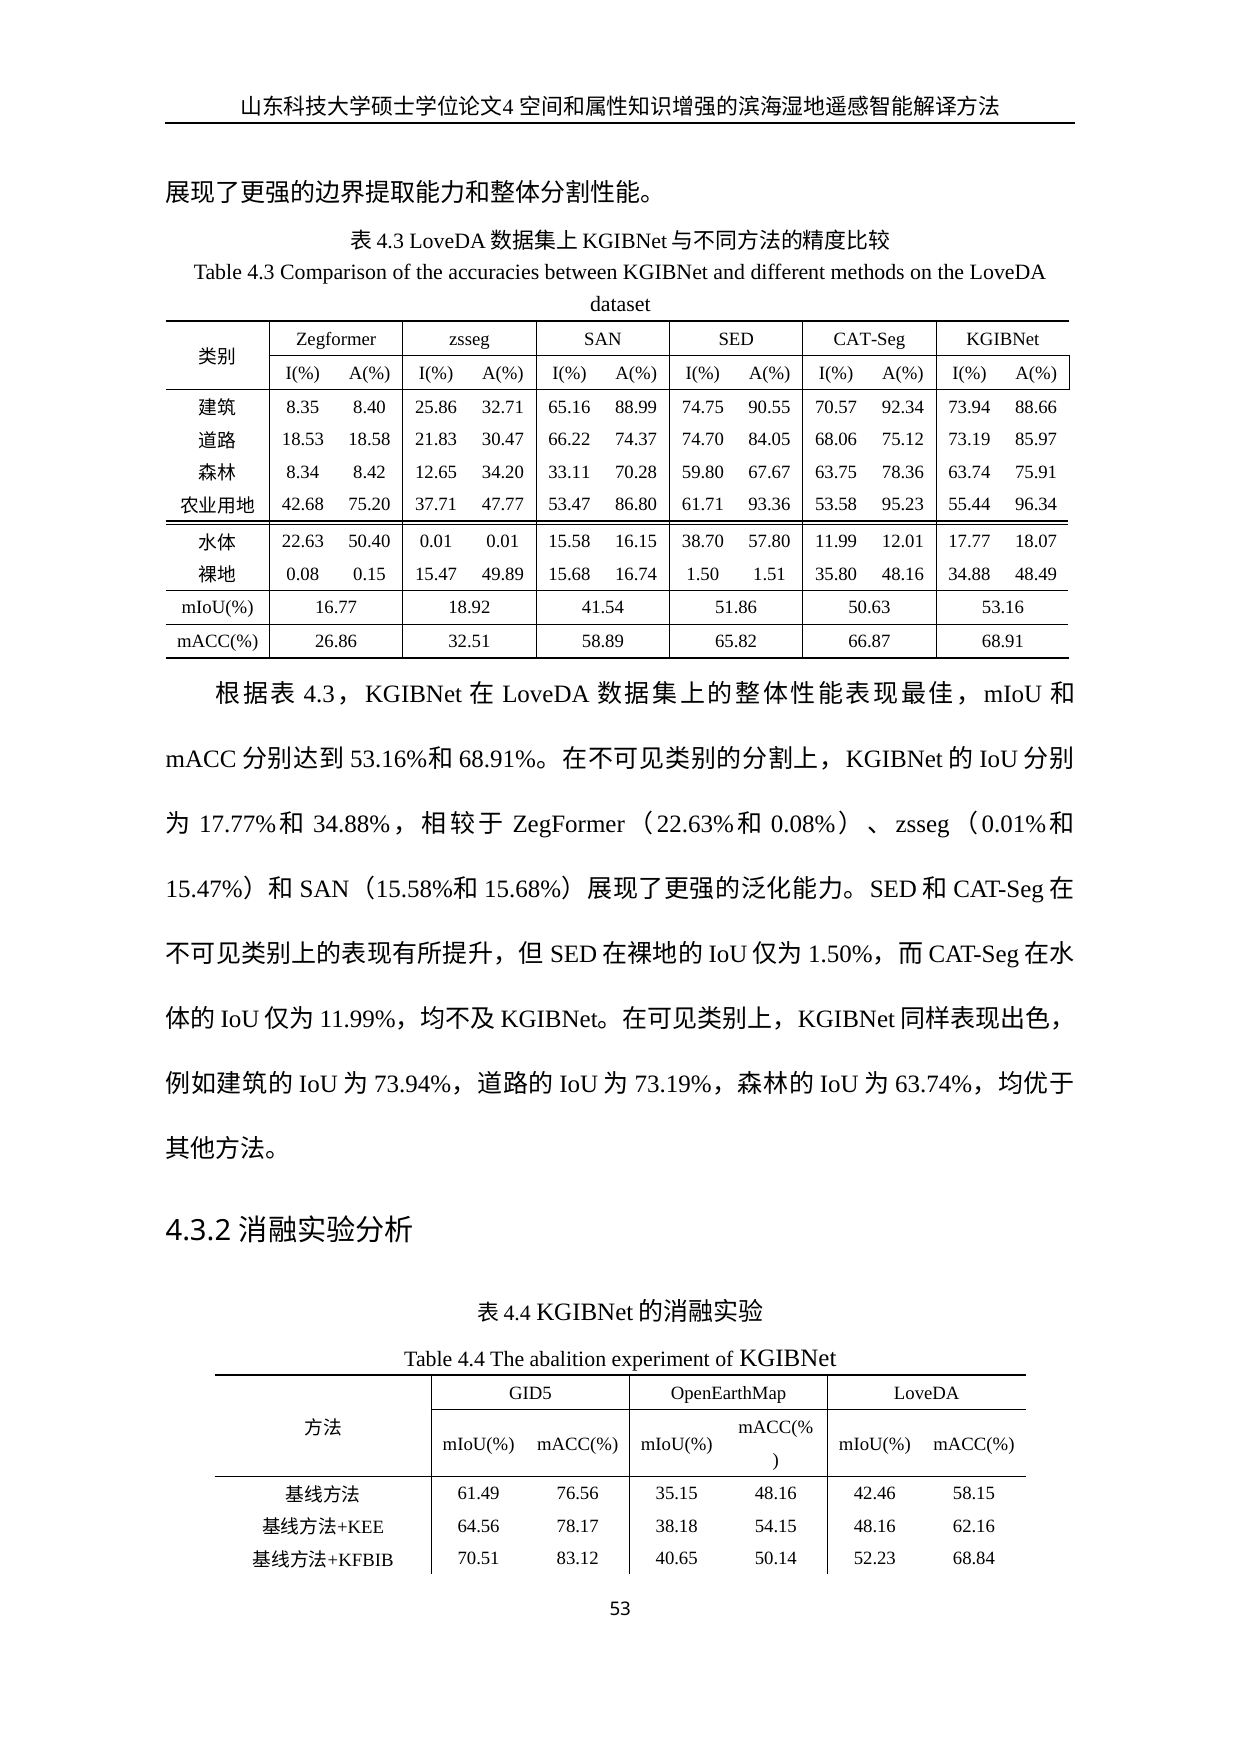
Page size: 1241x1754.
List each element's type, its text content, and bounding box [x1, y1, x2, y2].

table_header 方法 [215, 1376, 431, 1476]
table_cell I(%) [270, 356, 336, 389]
table_cell I(%) [803, 356, 869, 389]
table_cell 53.58 [803, 488, 869, 520]
table_cell 道路 [166, 423, 269, 455]
table_cell 75.12 [869, 423, 936, 455]
table_cell 水体 [166, 525, 269, 557]
table_cell 78.36 [869, 455, 936, 488]
table_header OpenEarthMap [630, 1376, 827, 1409]
text 表4.4 KGIBNet的消融实验 [165, 1277, 1075, 1342]
table_cell mIoU(%) [166, 591, 269, 623]
table_cell A(%) [469, 356, 536, 389]
table_header 类别 [166, 322, 269, 389]
table_cell 25.86 [403, 390, 469, 423]
table_cell 52.23 [828, 1542, 922, 1574]
table_cell 18.92 [403, 591, 536, 623]
table_cell 58.15 [922, 1477, 1026, 1509]
table_cell 农业用地 [166, 488, 269, 520]
table_cell 59.80 [670, 455, 736, 488]
table_cell 40.65 [630, 1542, 724, 1574]
table_cell 74.70 [670, 423, 736, 455]
table_cell 58.89 [537, 625, 669, 657]
table_cell 47.77 [469, 488, 536, 520]
table_cell A(%) [603, 356, 669, 389]
table_header SED [670, 322, 802, 355]
table_cell 53.47 [537, 488, 602, 520]
table_cell 41.54 [537, 591, 669, 623]
table_cell 62.16 [922, 1509, 1026, 1542]
table_cell 16.74 [603, 558, 669, 590]
table_cell 0.08 [270, 558, 336, 590]
table_cell A(%) [736, 356, 802, 389]
table_cell 67.67 [736, 455, 802, 488]
table_header GID5 [432, 1376, 629, 1409]
table_cell 68.91 [937, 624, 1069, 657]
table_cell 0.01 [469, 525, 536, 557]
table_cell 16.15 [603, 525, 669, 557]
table_cell 90.55 [736, 390, 802, 423]
table_cell 66.87 [803, 625, 936, 657]
table_cell 48.16 [724, 1477, 827, 1509]
table_cell 0.01 [403, 525, 469, 557]
table_cell 51.86 [670, 591, 802, 623]
table_cell 11.99 [803, 525, 869, 557]
table_cell 38.18 [630, 1509, 724, 1542]
table_cell 建筑 [166, 390, 269, 423]
table_cell 22.63 [270, 525, 336, 557]
table_cell 88.66 [1003, 390, 1069, 423]
table_cell A(%) [1003, 356, 1069, 389]
table_cell 1.50 [670, 558, 736, 590]
text 4.3.2 消融实验分析 [165, 1195, 1075, 1260]
table_cell 基线方法+KFBIB [215, 1542, 431, 1574]
table_cell 8.34 [270, 455, 336, 488]
table_cell 50.40 [336, 525, 402, 557]
table_cell 96.34 [1003, 488, 1069, 520]
table_header SAN [537, 322, 669, 355]
table_cell 73.19 [937, 423, 1002, 455]
table_cell 84.05 [736, 423, 802, 455]
table_cell I(%) [670, 356, 736, 389]
table_cell 21.83 [403, 423, 469, 455]
table_cell 48.49 [1003, 558, 1069, 590]
text Table 4.3 Comparison of the accuracies between KGIBNet and different methods on the LoveDA dataset [165, 255, 1075, 320]
table_cell 73.94 [937, 390, 1002, 423]
table_cell 76.56 [526, 1477, 629, 1509]
table_cell 65.82 [670, 625, 802, 657]
table_cell 75.20 [336, 488, 402, 520]
table_cell 15.58 [537, 525, 602, 557]
table_header CAT-Seg [803, 322, 936, 355]
table_cell 35.80 [803, 558, 869, 590]
table_cell 38.70 [670, 525, 736, 557]
table_cell 66.22 [537, 423, 602, 455]
table_cell 63.74 [937, 455, 1002, 488]
table_cell 8.42 [336, 455, 402, 488]
table_cell 70.28 [603, 455, 669, 488]
table_cell 55.44 [937, 488, 1002, 520]
table_cell 85.97 [1003, 423, 1069, 455]
table_cell 32.71 [469, 390, 536, 423]
table_cell 70.51 [432, 1542, 526, 1574]
table_cell 83.12 [526, 1542, 629, 1574]
table_cell 57.80 [736, 525, 802, 557]
table_cell 30.47 [469, 423, 536, 455]
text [165, 158, 1075, 223]
table_cell 48.16 [869, 558, 936, 590]
table_cell 42.68 [270, 488, 336, 520]
table_cell 18.53 [270, 423, 336, 455]
table_cell 18.58 [336, 423, 402, 455]
table_cell 8.35 [270, 390, 336, 423]
table_cell 34.20 [469, 455, 536, 488]
table_cell mACC(%) [922, 1410, 1026, 1476]
table_cell 18.07 [1003, 520, 1069, 557]
table_cell 61.49 [432, 1477, 526, 1509]
table_cell 26.86 [270, 625, 402, 657]
table_cell 12.01 [869, 525, 936, 557]
table_cell 1.51 [736, 558, 802, 590]
table_header Zegformer [270, 322, 402, 355]
table_cell 68.84 [922, 1542, 1026, 1574]
table_header KGIBNet [937, 322, 1069, 355]
table_cell 42.46 [828, 1477, 922, 1509]
table_cell mACC(%) [526, 1410, 629, 1476]
table_cell 63.75 [803, 455, 869, 488]
table_cell 37.71 [403, 488, 469, 520]
table_cell 88.99 [603, 390, 669, 423]
text 表4.3 LoveDA数据集上KGIBNet与不同方法的精度比较 [165, 223, 1075, 255]
table_cell 15.47 [403, 558, 469, 590]
table_cell I(%) [937, 356, 1002, 389]
table_cell 49.89 [469, 558, 536, 590]
table_cell 68.06 [803, 423, 869, 455]
table_cell 75.91 [1003, 455, 1069, 488]
table_cell 86.80 [603, 488, 669, 520]
table_cell 32.51 [403, 625, 536, 657]
table_cell 70.57 [803, 390, 869, 423]
text Table 4.4 The abalition experiment of KGIBNet [165, 1342, 1075, 1374]
table_cell mIoU(%) [828, 1410, 922, 1476]
table_header zsseg [403, 322, 536, 355]
table_cell 35.15 [630, 1477, 724, 1509]
table_cell 64.56 [432, 1509, 526, 1542]
table_cell 33.11 [537, 455, 602, 488]
table_cell 53.16 [937, 590, 1069, 623]
table_cell 裸地 [166, 558, 269, 590]
table_cell 95.23 [869, 488, 936, 520]
table_cell 17.77 [937, 525, 1002, 557]
table_cell I(%) [403, 356, 469, 389]
table_cell 15.68 [537, 558, 602, 590]
table_cell 93.36 [736, 488, 802, 520]
table_cell 78.17 [526, 1509, 629, 1542]
table_cell 34.88 [937, 558, 1002, 590]
table_cell 基线方法+KEE [215, 1509, 431, 1542]
table_header LoveDA [828, 1376, 1026, 1409]
table_cell 50.63 [803, 591, 936, 623]
table_cell 74.37 [603, 423, 669, 455]
table_cell 基线方法 [215, 1477, 431, 1509]
table_cell 92.34 [869, 390, 936, 423]
table_cell mACC(%) [724, 1410, 827, 1476]
table_cell 0.15 [336, 558, 402, 590]
table_cell A(%) [336, 356, 402, 389]
table_cell 50.14 [724, 1542, 827, 1574]
table_cell 54.15 [724, 1509, 827, 1542]
table_cell 74.75 [670, 390, 736, 423]
table_cell 48.16 [828, 1509, 922, 1542]
table_cell A(%) [869, 356, 936, 389]
table_cell 16.77 [270, 591, 402, 623]
table_cell 8.40 [336, 390, 402, 423]
table_cell mACC(%) [166, 625, 269, 657]
table_cell 65.16 [537, 390, 602, 423]
table_cell 61.71 [670, 488, 736, 520]
table_cell I(%) [537, 356, 602, 389]
table_cell mIoU(%) [432, 1410, 526, 1476]
table_cell mIoU(%) [630, 1410, 724, 1476]
table_cell 12.65 [403, 455, 469, 488]
text 根据表4.3，KGIBNet在LoveDA数据集上的整体性能表现最佳，mIoU和mACC分别达到53.16%和68.91%。在不可见类别的分割上，KGIBNet的IoU分别为17.77%和34.88%，相较于ZegFormer（22.63%和0.08%）、zsseg（0.01%和15.47%）和SAN（15.58%和15.68%）展现了更强的泛化能力。SED和CAT-Seg在不可见类别上的表现有所提升，但SED在裸地的IoU仅为1.50%，而CAT-Seg在水体的IoU仅为11.99%，均不及KGIBNet。在可见类别上，KGIBNet同样表现出色，例如建筑的IoU为73.94%，道路的IoU为73.19%，森林的IoU为63.74%，均优于其他方法。 [165, 659, 1075, 1179]
table_cell 森林 [166, 455, 269, 488]
